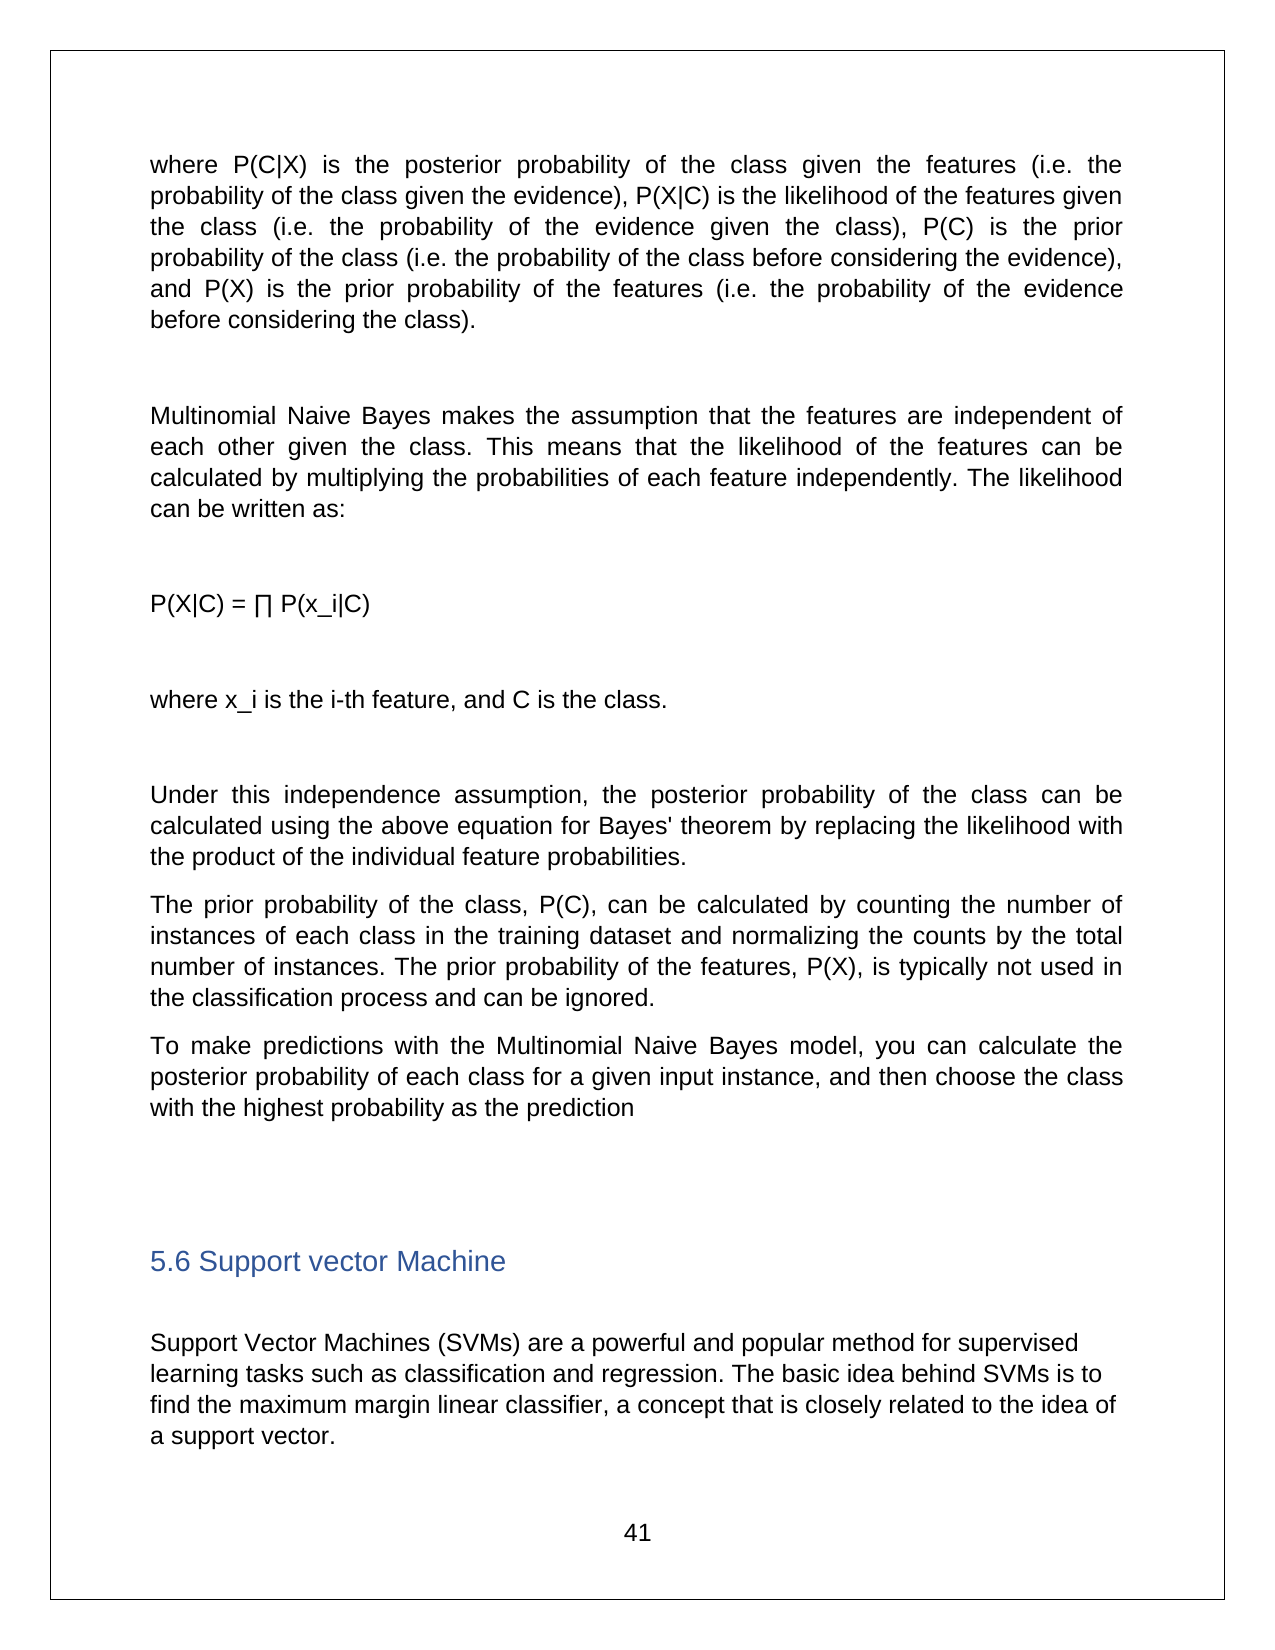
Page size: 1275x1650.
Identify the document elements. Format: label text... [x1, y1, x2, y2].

subtitle 5.6 Support vector Machine [150, 1244, 1125, 1278]
text Support Vector Machines (SVMs) are a powerful and popular method for supervised learning tasks such as classification and regression. The basic idea behind SVMs is to find the maximum margin linear classifier, a concept that is closely related to the idea of a support vector. [150, 1328, 1125, 1450]
text where P(C|X) is the posterior probability of the class given the features (i.e. the probability of the class given the evidence), P(X|C) is the likelihood of the features given the class (i.e. the probability of the evidence given the class), P(C) is the prior probability of the class (i.e. the probability of the class before considering the evidence), and P(X) is the prior probability of the features (i.e. the probability of the evidence before considering the class). [150, 150, 1125, 334]
text Multinomial Naive Bayes makes the assumption that the features are independent of each other given the class. This means that the likelihood of the features can be calculated by multiplying the probabilities of each feature independently. The likelihood can be written as: [150, 401, 1125, 522]
text where x_i is the i-th feature, and C is the class. [150, 684, 1125, 713]
text P(X|C) = ∏ P(x_i|C) [150, 589, 1125, 618]
text The prior probability of the class, P(C), can be calculated by counting the number of instances of each class in the training dataset and normalizing the counts by the total number of instances. The prior probability of the features, P(X), is typically not used in the classification process and can be ignored. [150, 890, 1125, 1012]
text To make predictions with the Multinomial Naive Bayes model, you can calculate the posterior probability of each class for a given input instance, and then choose the class with the highest probability as the prediction [150, 1031, 1125, 1121]
text Under this independence assumption, the posterior probability of the class can be calculated using the above equation for Bayes' theorem by replacing the likelihood with the product of the individual feature probabilities. [150, 780, 1125, 871]
